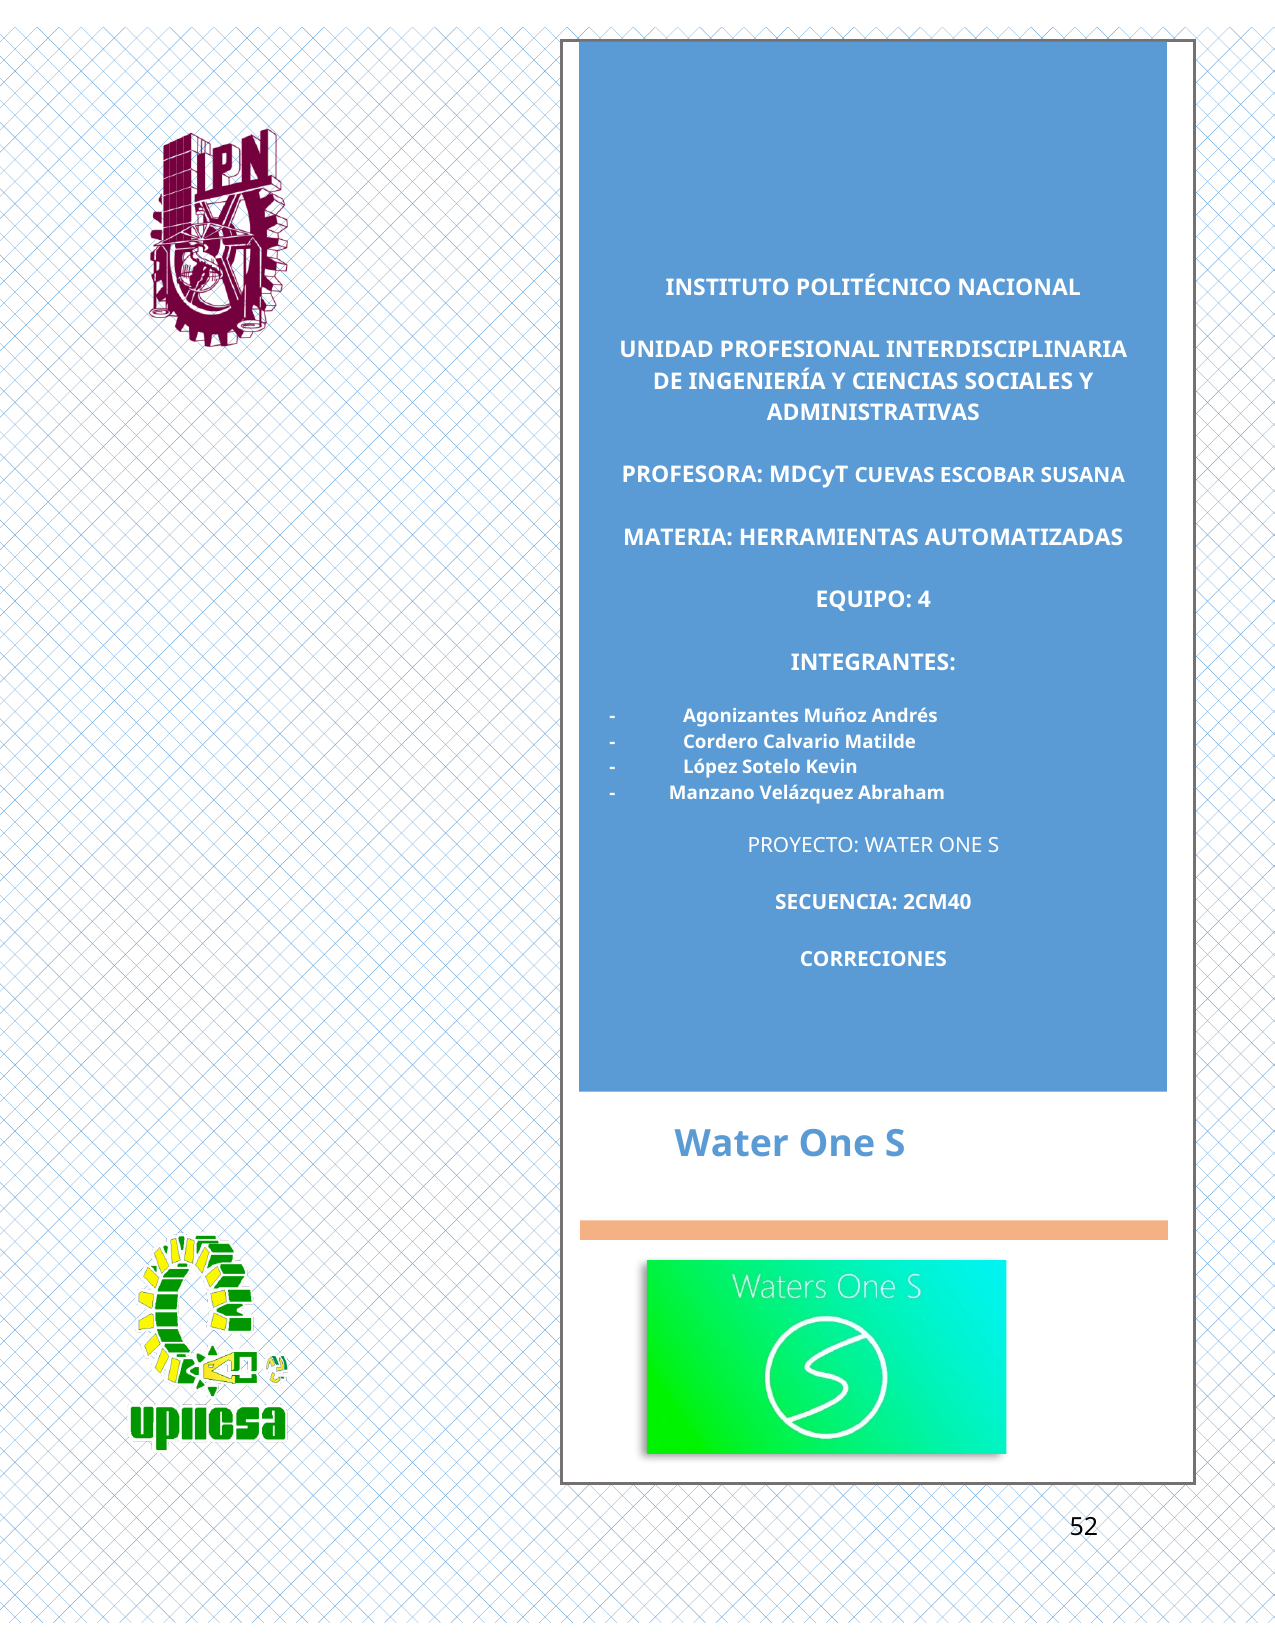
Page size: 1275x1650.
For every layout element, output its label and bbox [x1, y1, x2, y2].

picture [126, 1231, 289, 1454]
picture [646, 1260, 1007, 1454]
picture [108, 113, 333, 370]
